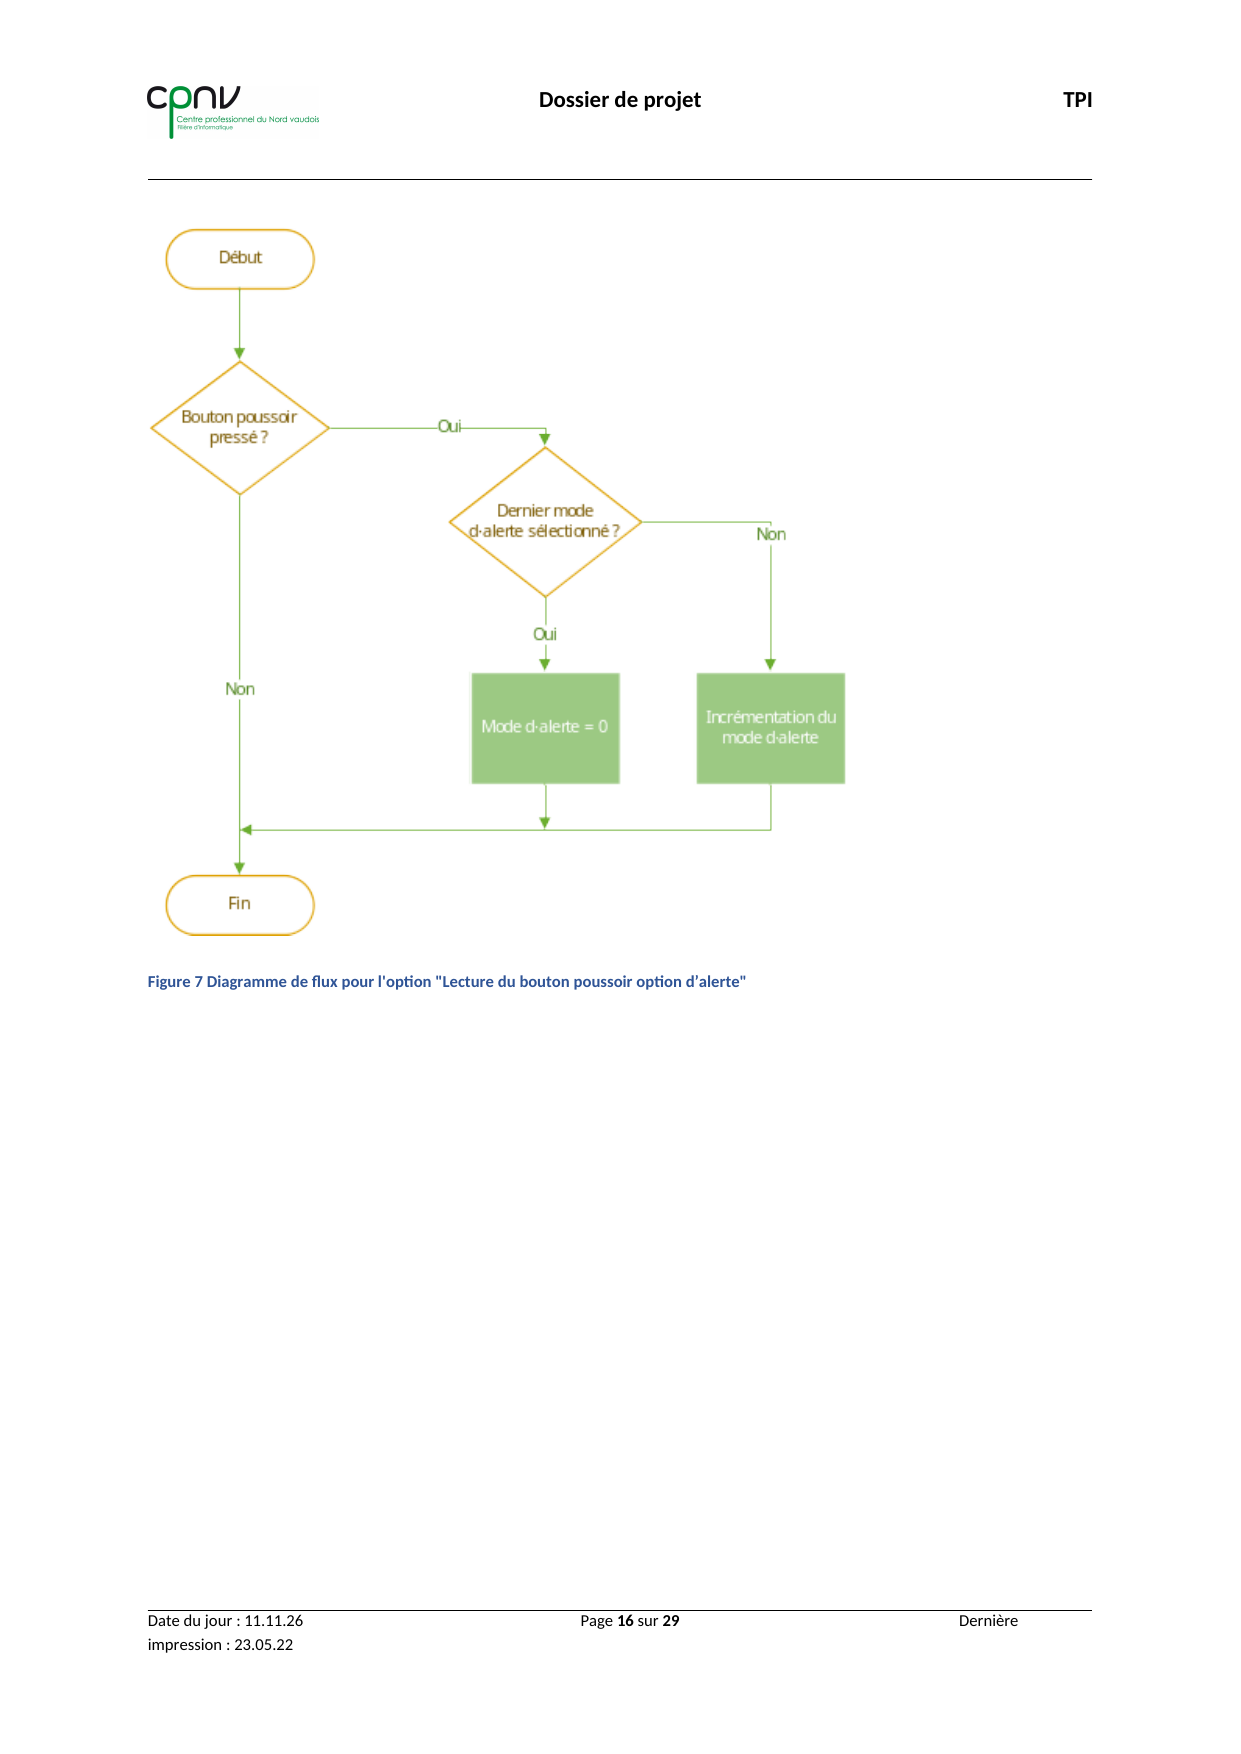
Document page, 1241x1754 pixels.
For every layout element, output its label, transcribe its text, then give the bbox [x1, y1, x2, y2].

picture [147, 86, 319, 139]
text Figure 7 Diagramme de flux pour l'option "Lecture du bouton poussoir option d’alerte" [148, 971, 1092, 991]
